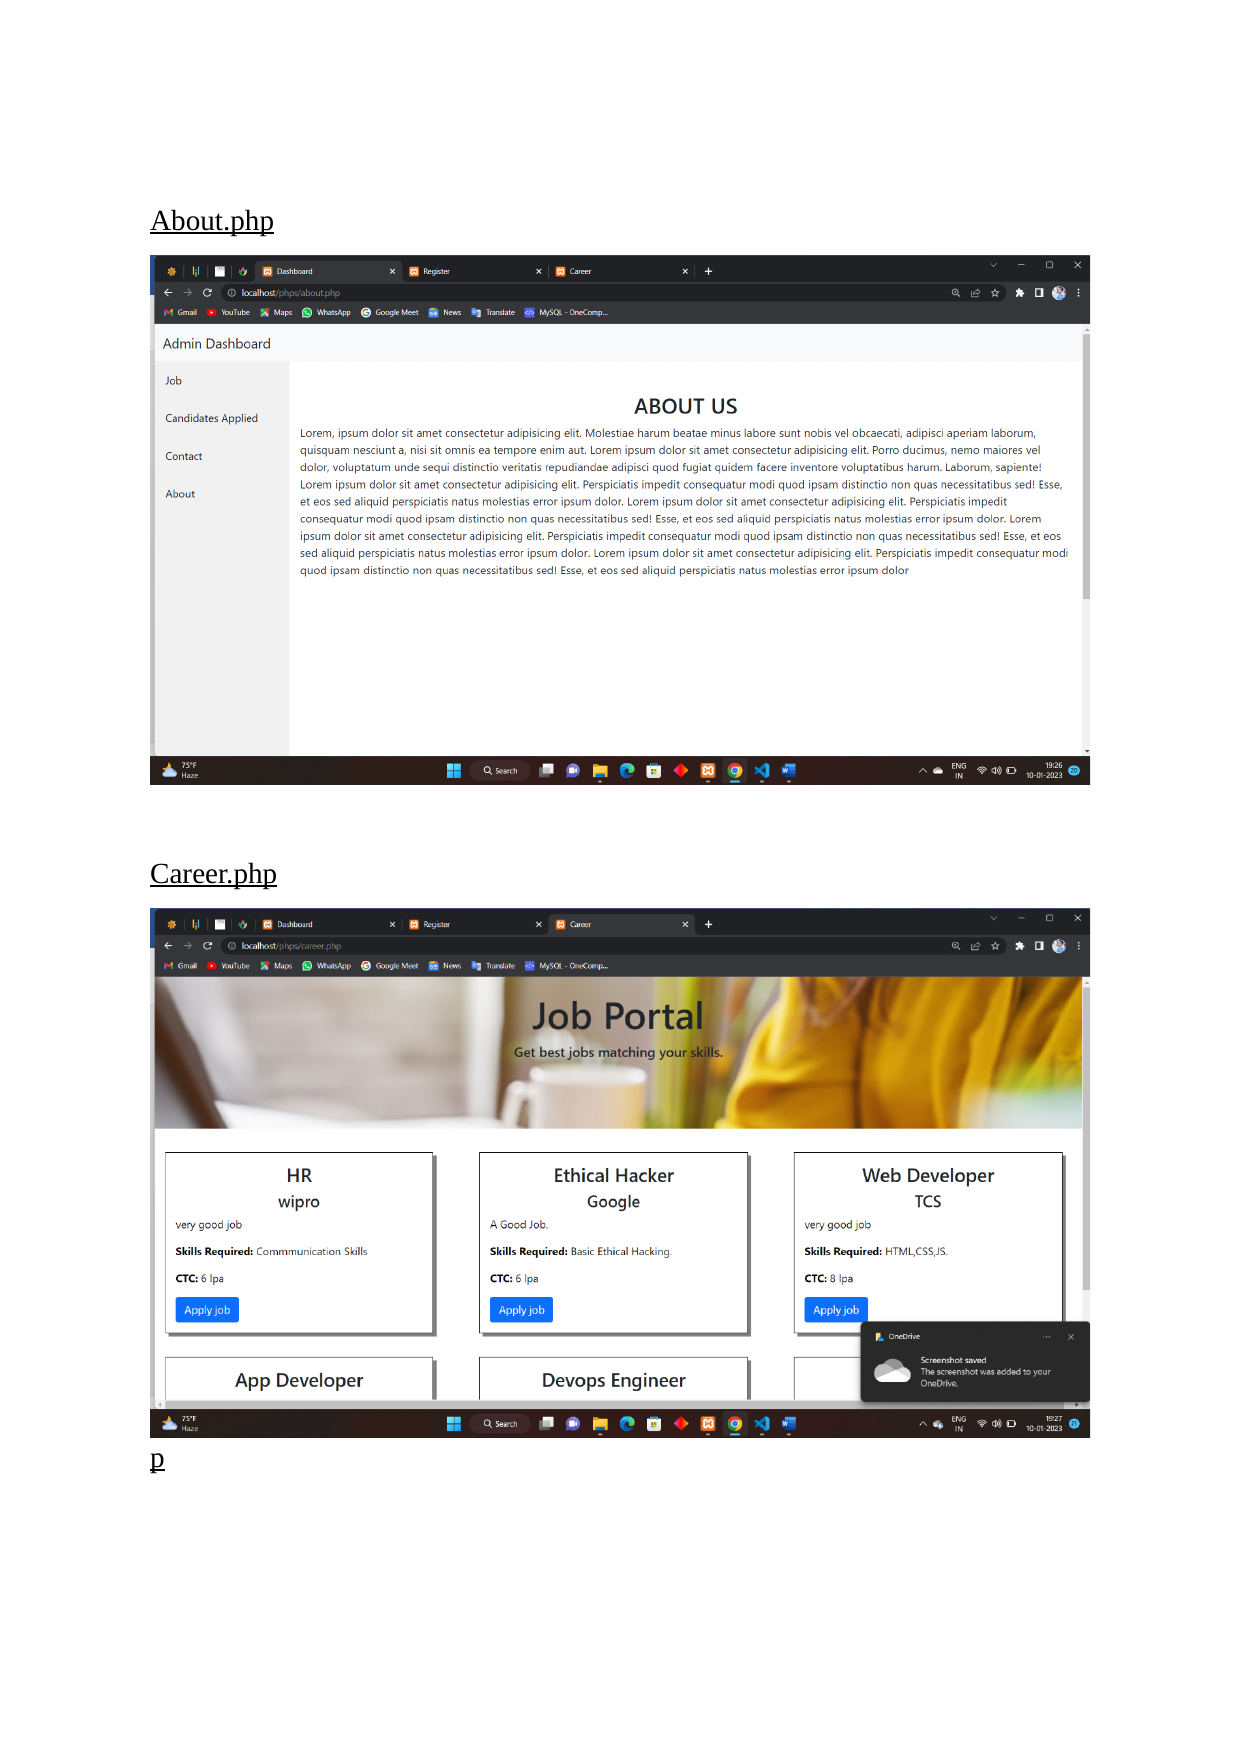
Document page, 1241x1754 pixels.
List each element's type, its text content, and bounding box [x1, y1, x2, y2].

text About.php [150, 203, 1090, 236]
picture [150, 908, 1091, 1438]
text Career.php [150, 856, 1090, 890]
picture [150, 255, 1091, 785]
text p [150, 1438, 1090, 1474]
